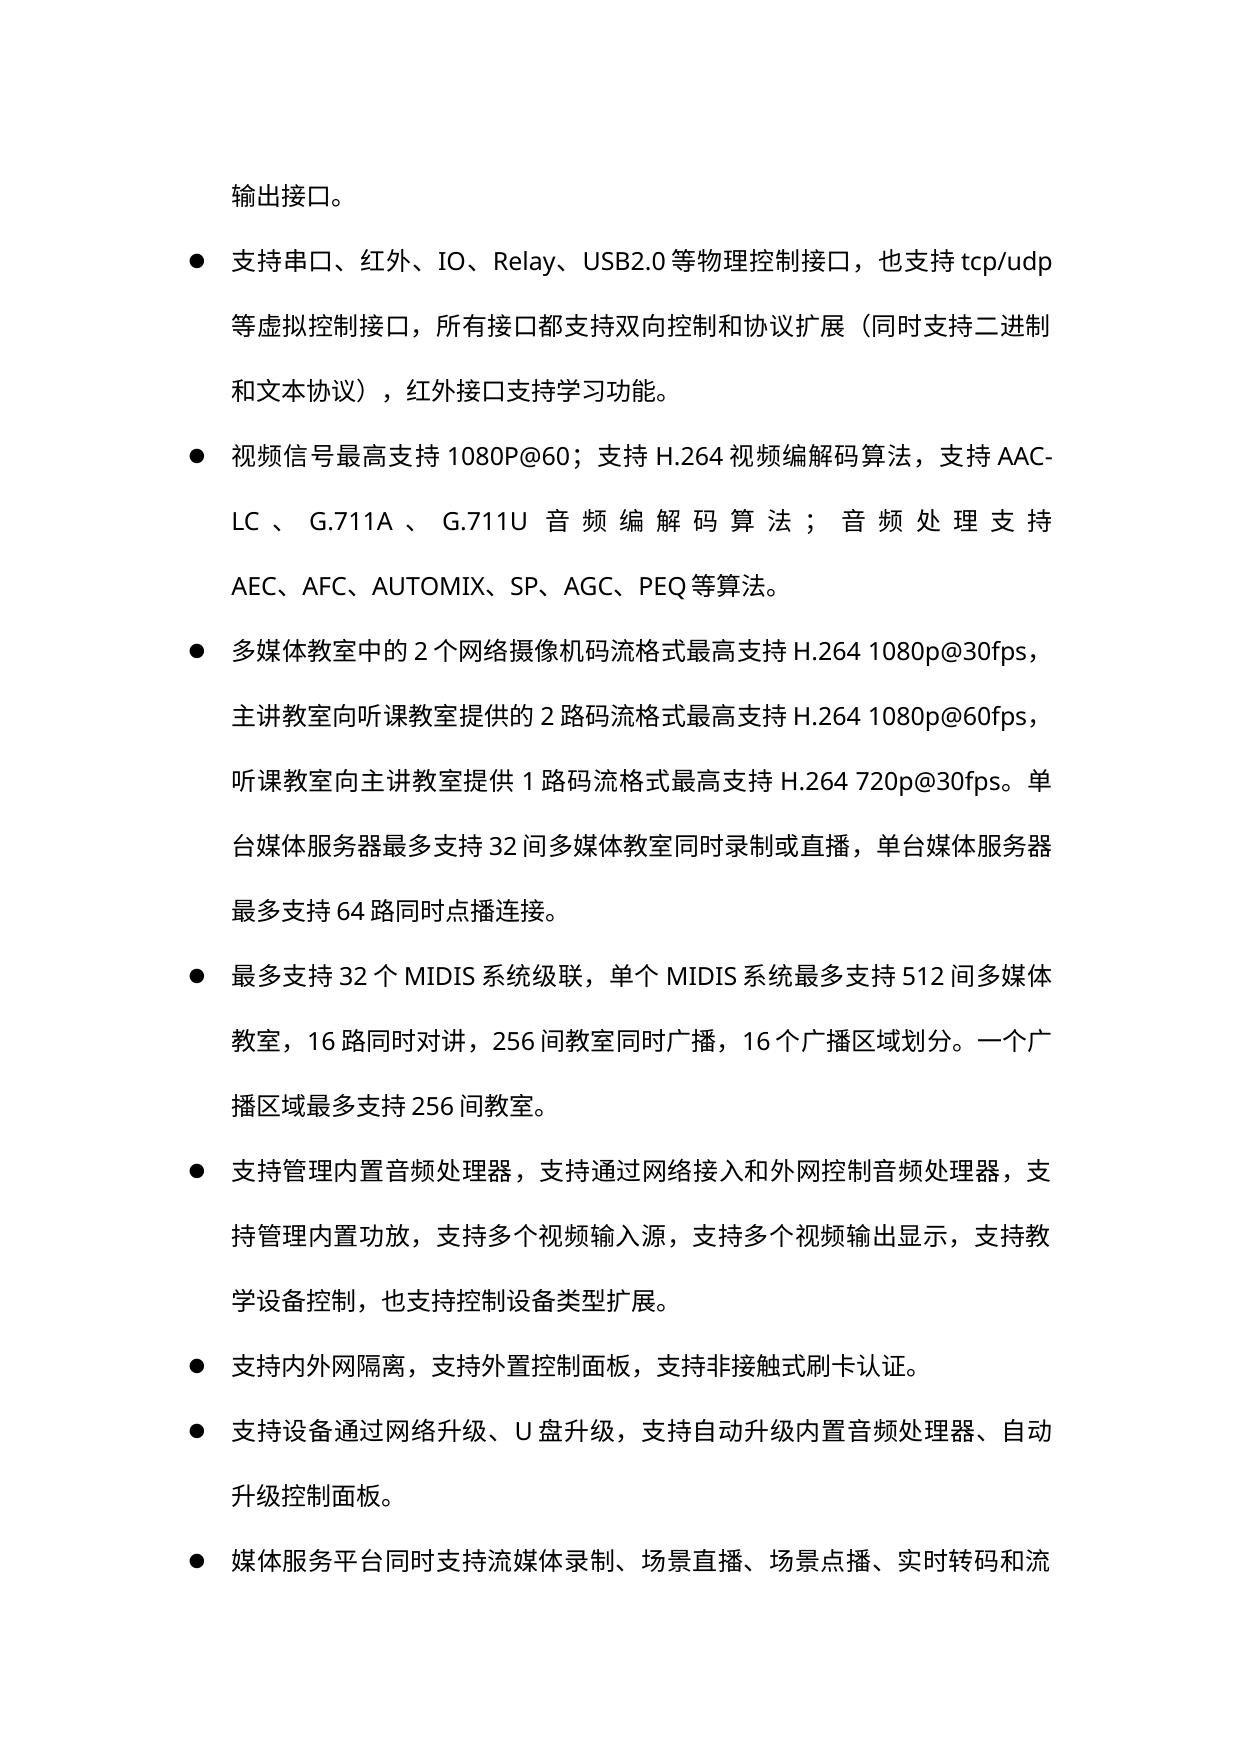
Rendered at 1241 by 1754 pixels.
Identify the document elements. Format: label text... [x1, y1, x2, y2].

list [187, 162, 1053, 227]
list 支持设备通过网络升级、U盘升级，支持自动升级内置音频处理器、自动升级控制面板。 [187, 1397, 1053, 1527]
list 支持内外网隔离，支持外置控制面板，支持非接触式刷卡认证。 [187, 1332, 1053, 1397]
list 最多支持32个MIDIS系统级联，单个MIDIS系统最多支持512间多媒体教室，16路同时对讲，256间教室同时广播，16个广播区域划分。一个广播区域最多支持256间教室。 [187, 942, 1053, 1137]
list 支持管理内置音频处理器，支持通过网络接入和外网控制音频处理器，支持管理内置功放，支持多个视频输入源，支持多个视频输出显示，支持教学设备控制，也支持控制设备类型扩展。 [187, 1137, 1053, 1332]
list 多媒体教室中的2个网络摄像机码流格式最高支持H.264 1080p@30fps，主讲教室向听课教室提供的2路码流格式最高支持H.264 1080p@60fps，听课教室向主讲教室提供1路码流格式最高支持H.264 720p@30fps。单台媒体服务器最多支持32间多媒体教室同时录制或直播，单台媒体服务器最多支持64路同时点播连接。 [187, 617, 1053, 942]
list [187, 1527, 1053, 1592]
list 支持串口、红外、IO、Relay、USB2.0等物理控制接口，也支持tcp/udp等虚拟控制接口，所有接口都支持双向控制和协议扩展（同时支持二进制和文本协议），红外接口支持学习功能。 [187, 227, 1053, 422]
list 视频信号最高支持1080P@60；支持H.264视频编解码算法，支持AAC-LC、G.711A、G.711U音频编解码算法；音频处理支持AEC、AFC、AUTOMIX、SP、AGC、PEQ等算法。 [187, 422, 1053, 617]
